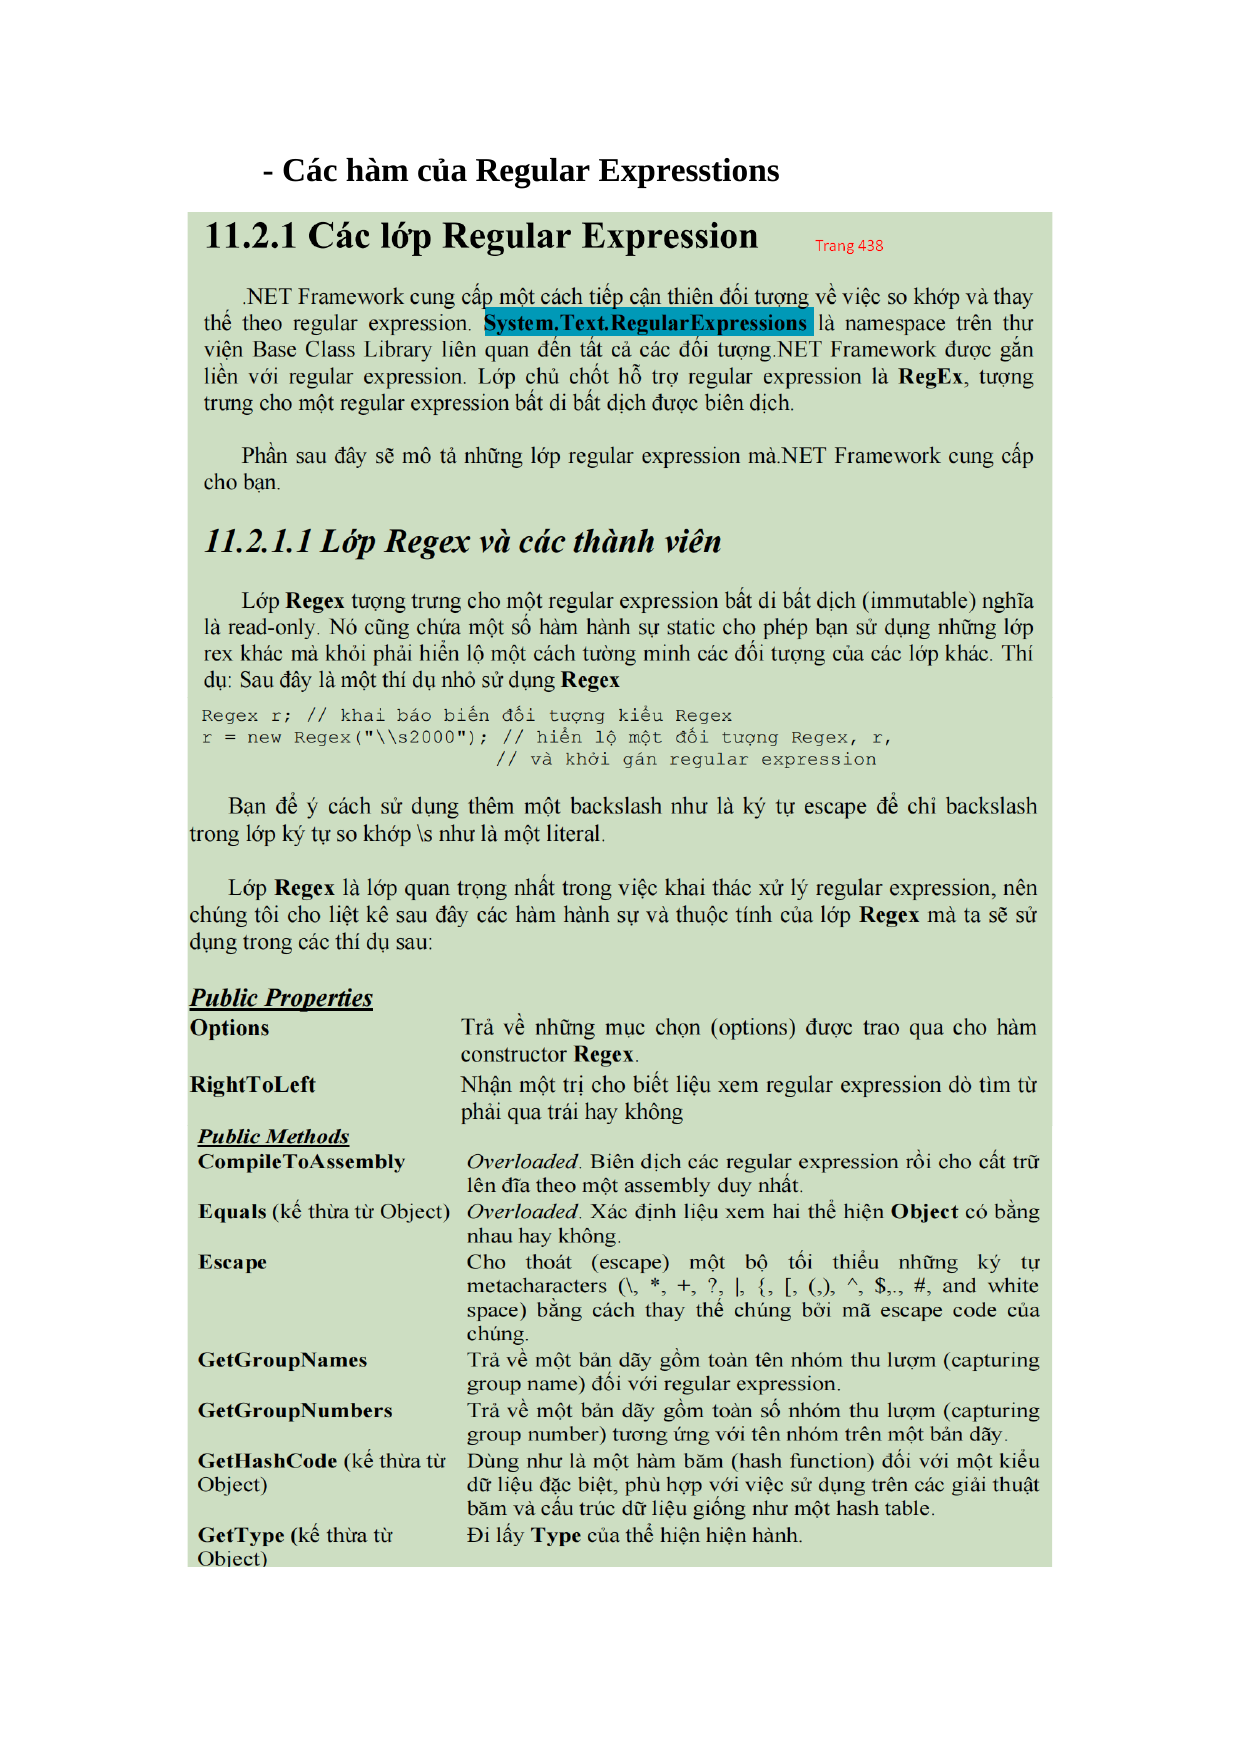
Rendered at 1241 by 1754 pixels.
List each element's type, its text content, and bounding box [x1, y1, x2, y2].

picture [187, 212, 1053, 1567]
text - Các hàm của Regular Expresstions [187, 150, 1053, 188]
